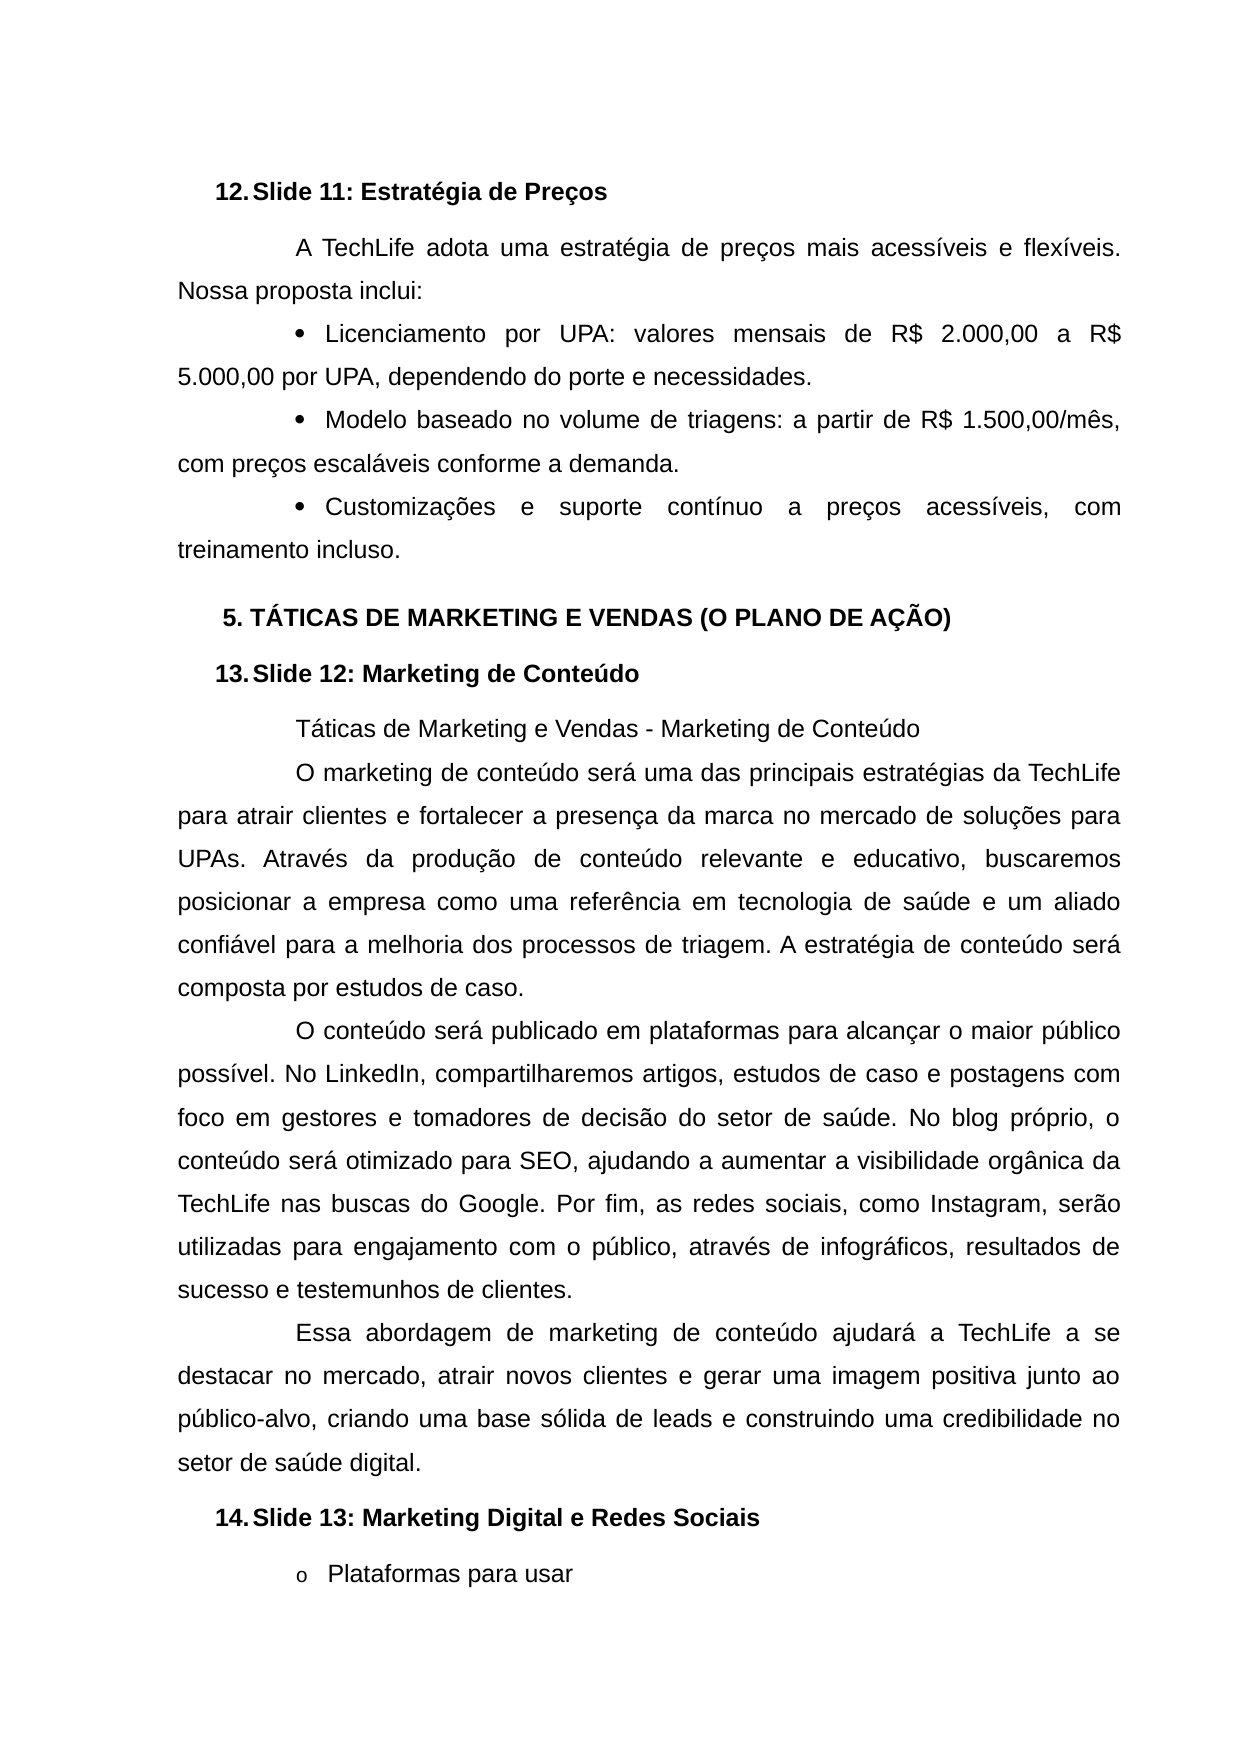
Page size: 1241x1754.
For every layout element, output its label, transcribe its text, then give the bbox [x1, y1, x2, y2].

text O marketing de conteúdo será uma das principais estratégias da TechLife para atrair clientes e fortalecer a presença da marca no mercado de soluções para UPAs. Através da produção de conteúdo relevante e educativo, buscaremos posicionar a empresa como uma referência em tecnologia de saúde e um aliado confiável para a melhoria dos processos de triagem. A estratégia de conteúdo será composta por estudos de caso. [177, 757, 1122, 1002]
subtitle 5. Táticas de Marketing e Vendas (O Plano de Ação) [222, 603, 1122, 632]
list Modelo baseado no volume de triagens: a partir de R$ 1.500,00/mês, com preços escaláveis conforme a demanda. [177, 405, 1122, 477]
subtitle Slide 12: Marketing de Conteúdo [215, 659, 1122, 687]
list Plataformas para usar [177, 1559, 1122, 1588]
text O conteúdo será publicado em plataformas para alcançar o maior público possível. No LinkedIn, compartilharemos artigos, estudos de caso e postagens com foco em gestores e tomadores de decisão do setor de saúde. No blog próprio, o conteúdo será otimizado para SEO, ajudando a aumentar a visibilidade orgânica da TechLife nas buscas do Google. Por fim, as redes sociais, como Instagram, serão utilizadas para engajamento com o público, através de infográficos, resultados de sucesso e testemunhos de clientes. [177, 1016, 1122, 1304]
subtitle Slide 11: Estratégia de Preços [215, 177, 1122, 206]
text Táticas de Marketing e Vendas - Marketing de Conteúdo [177, 714, 1122, 743]
list Licenciamento por UPA: valores mensais de R$ 2.000,00 a R$ 5.000,00 por UPA, dependendo do porte e necessidades. [177, 319, 1122, 391]
text Essa abordagem de marketing de conteúdo ajudará a TechLife a se destacar no mercado, atrair novos clientes e gerar uma imagem positiva junto ao público-alvo, criando uma base sólida de leads e construindo uma credibilidade no setor de saúde digital. [177, 1318, 1122, 1476]
text A TechLife adota uma estratégia de preços mais acessíveis e flexíveis. Nossa proposta inclui: [177, 233, 1122, 305]
list Customizações e suporte contínuo a preços acessíveis, com treinamento incluso. [177, 492, 1122, 564]
subtitle Slide 13: Marketing Digital e Redes Sociais [215, 1503, 1122, 1532]
